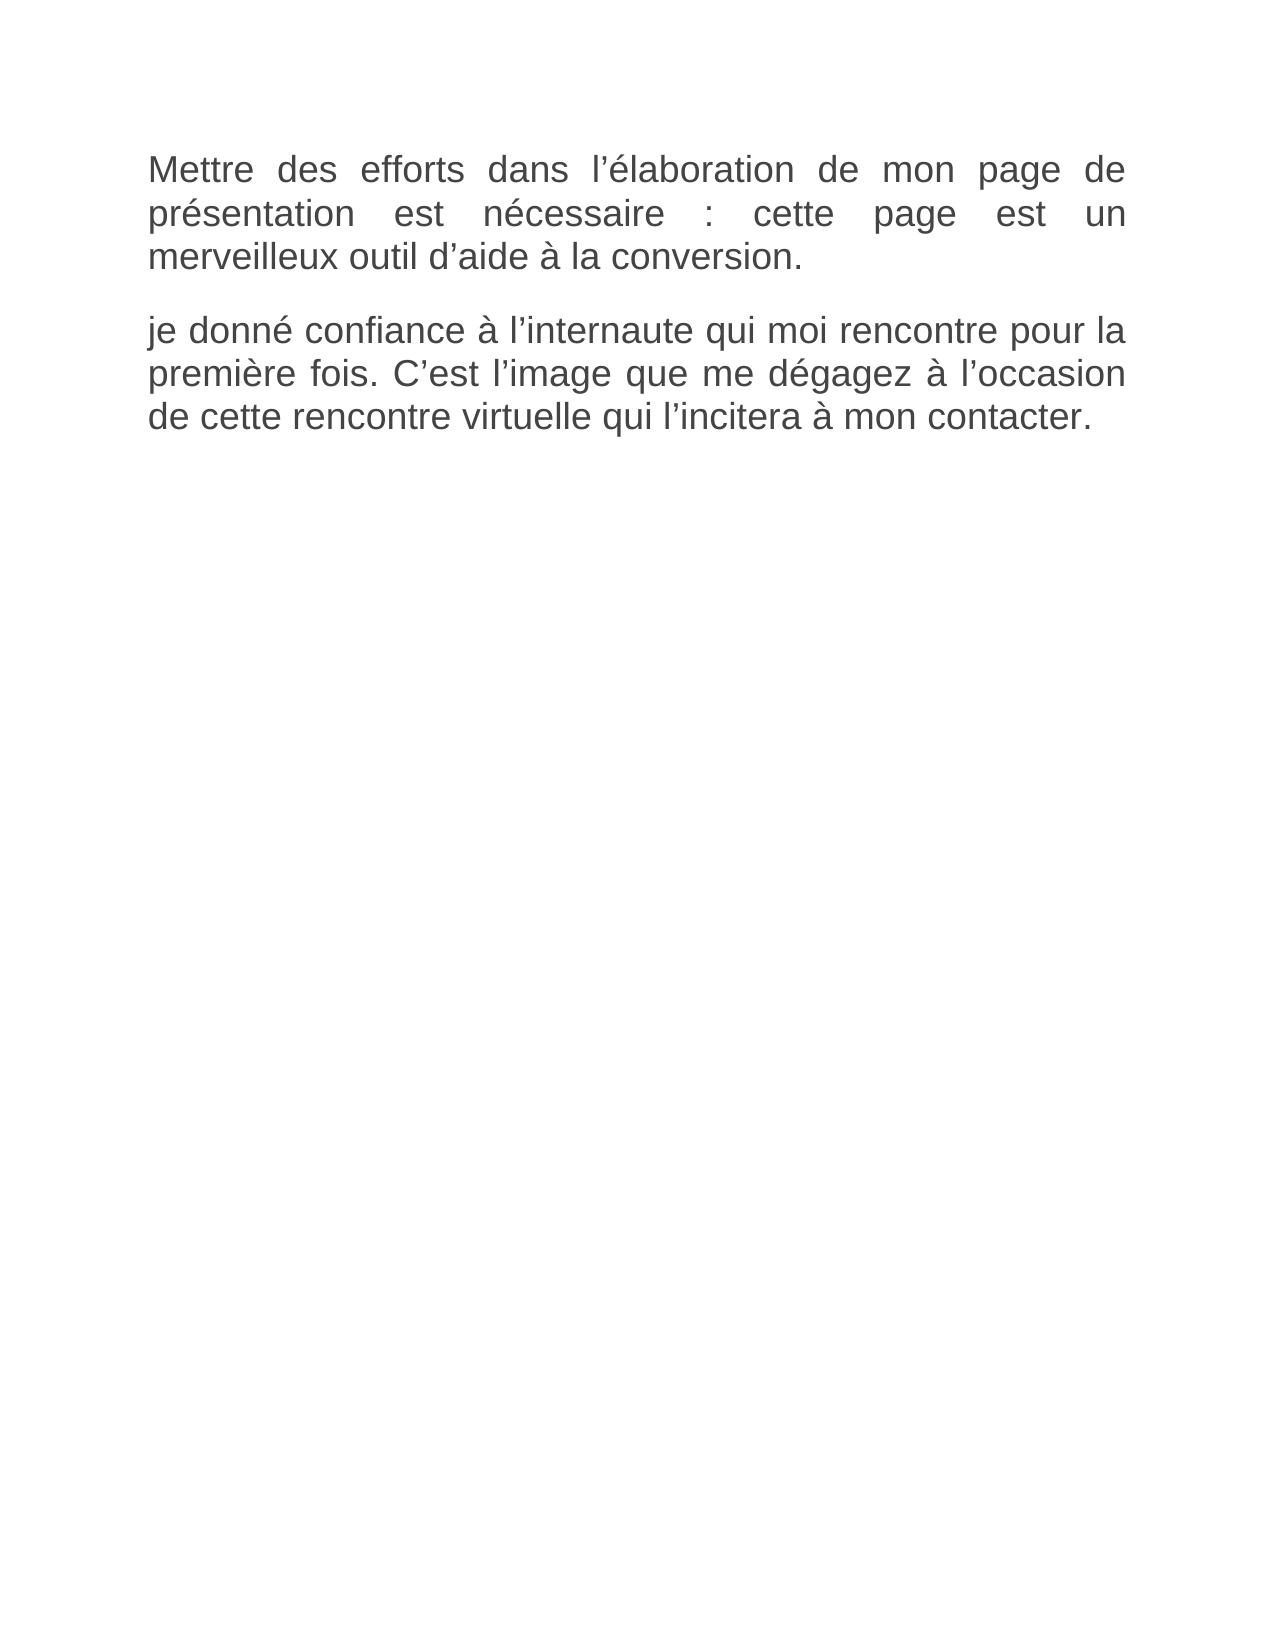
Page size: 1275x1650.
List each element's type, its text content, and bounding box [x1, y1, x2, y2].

text je donné confiance à l’internaute qui moi rencontre pour la première fois. C’est l’image que me dégagez à l’occasion de cette rencontre virtuelle qui l’incitera à mon contacter. [148, 308, 1127, 438]
text Mettre des efforts dans l’élaboration de mon page de présentation est nécessaire : cette page est un merveilleux outil d’aide à la conversion. [148, 148, 1127, 277]
